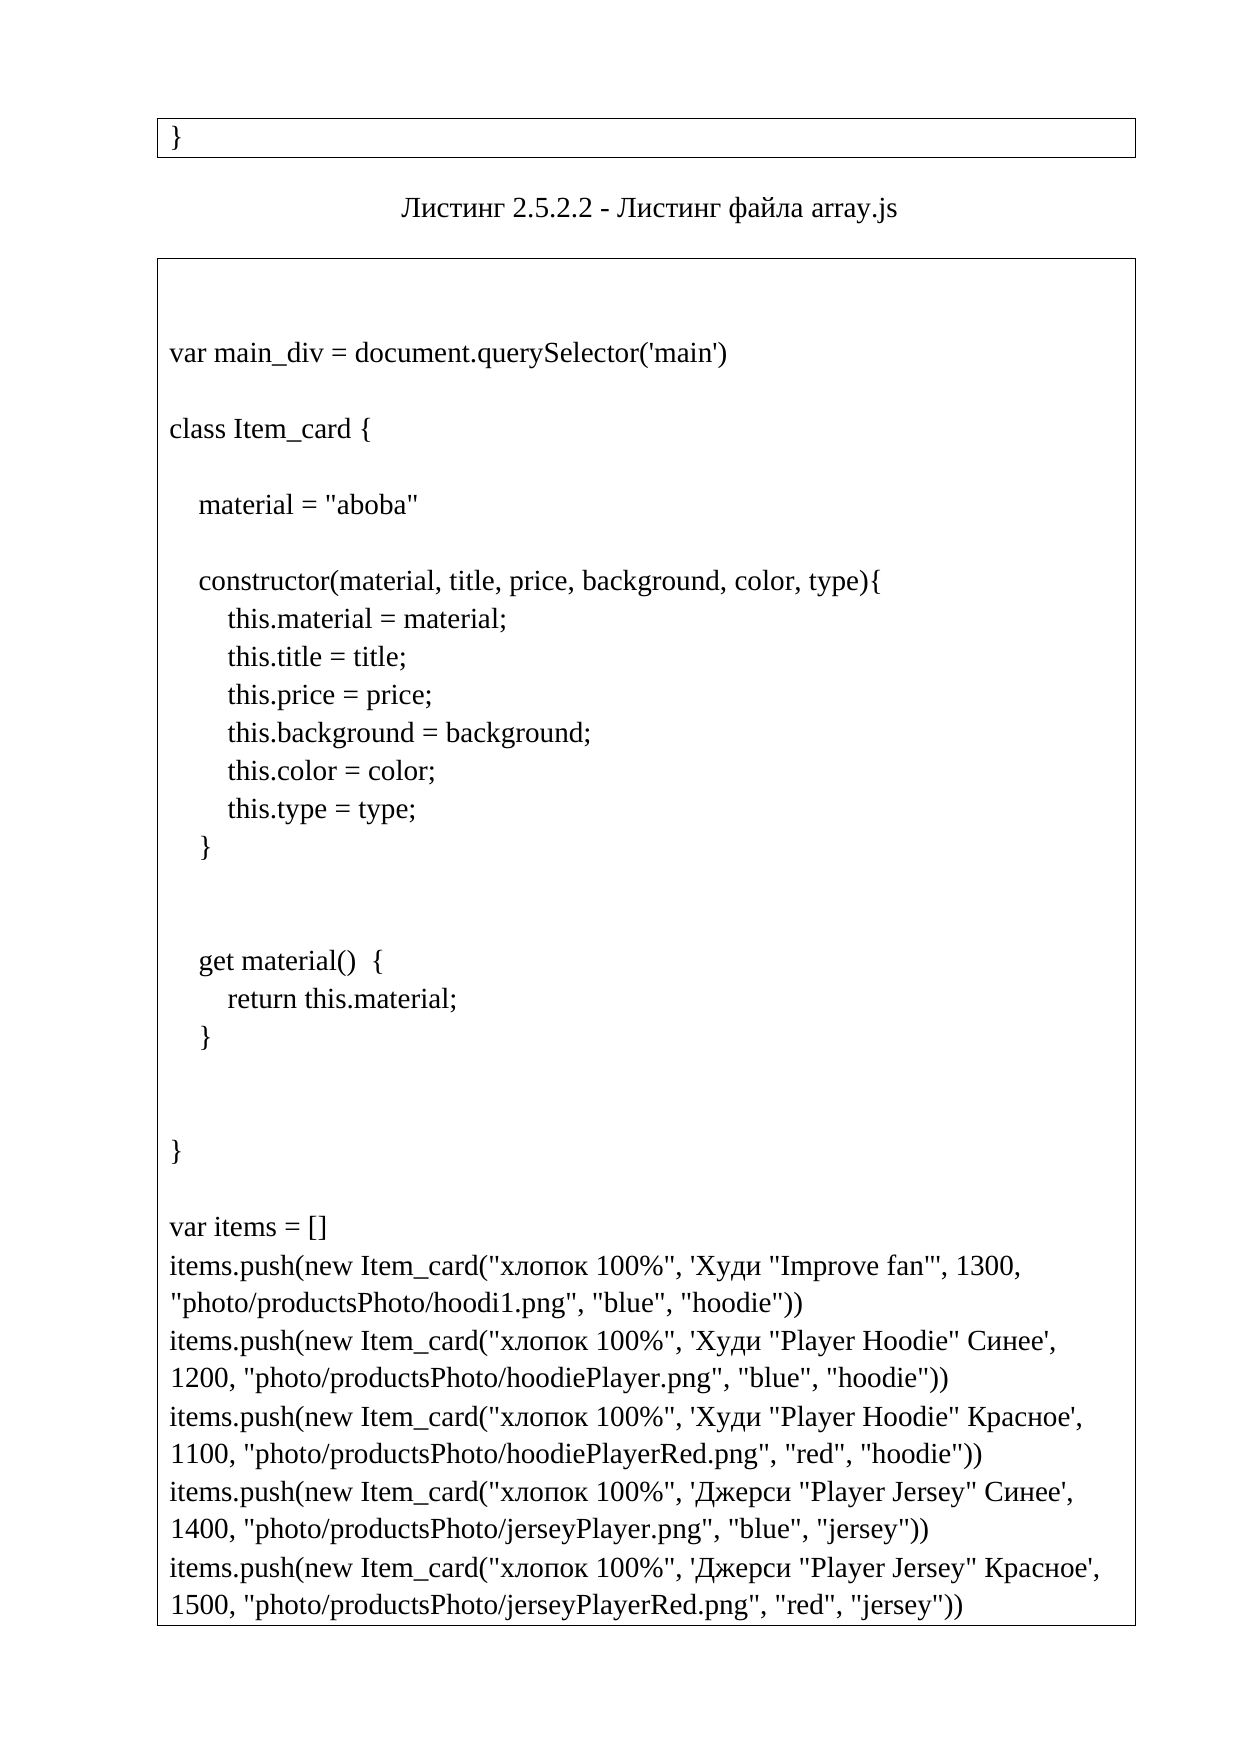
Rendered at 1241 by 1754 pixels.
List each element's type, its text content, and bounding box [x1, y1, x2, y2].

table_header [158, 259, 1135, 1625]
text Листинг 2.5.2.2 - Листинг файла array.js [148, 190, 1151, 224]
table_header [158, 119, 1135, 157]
